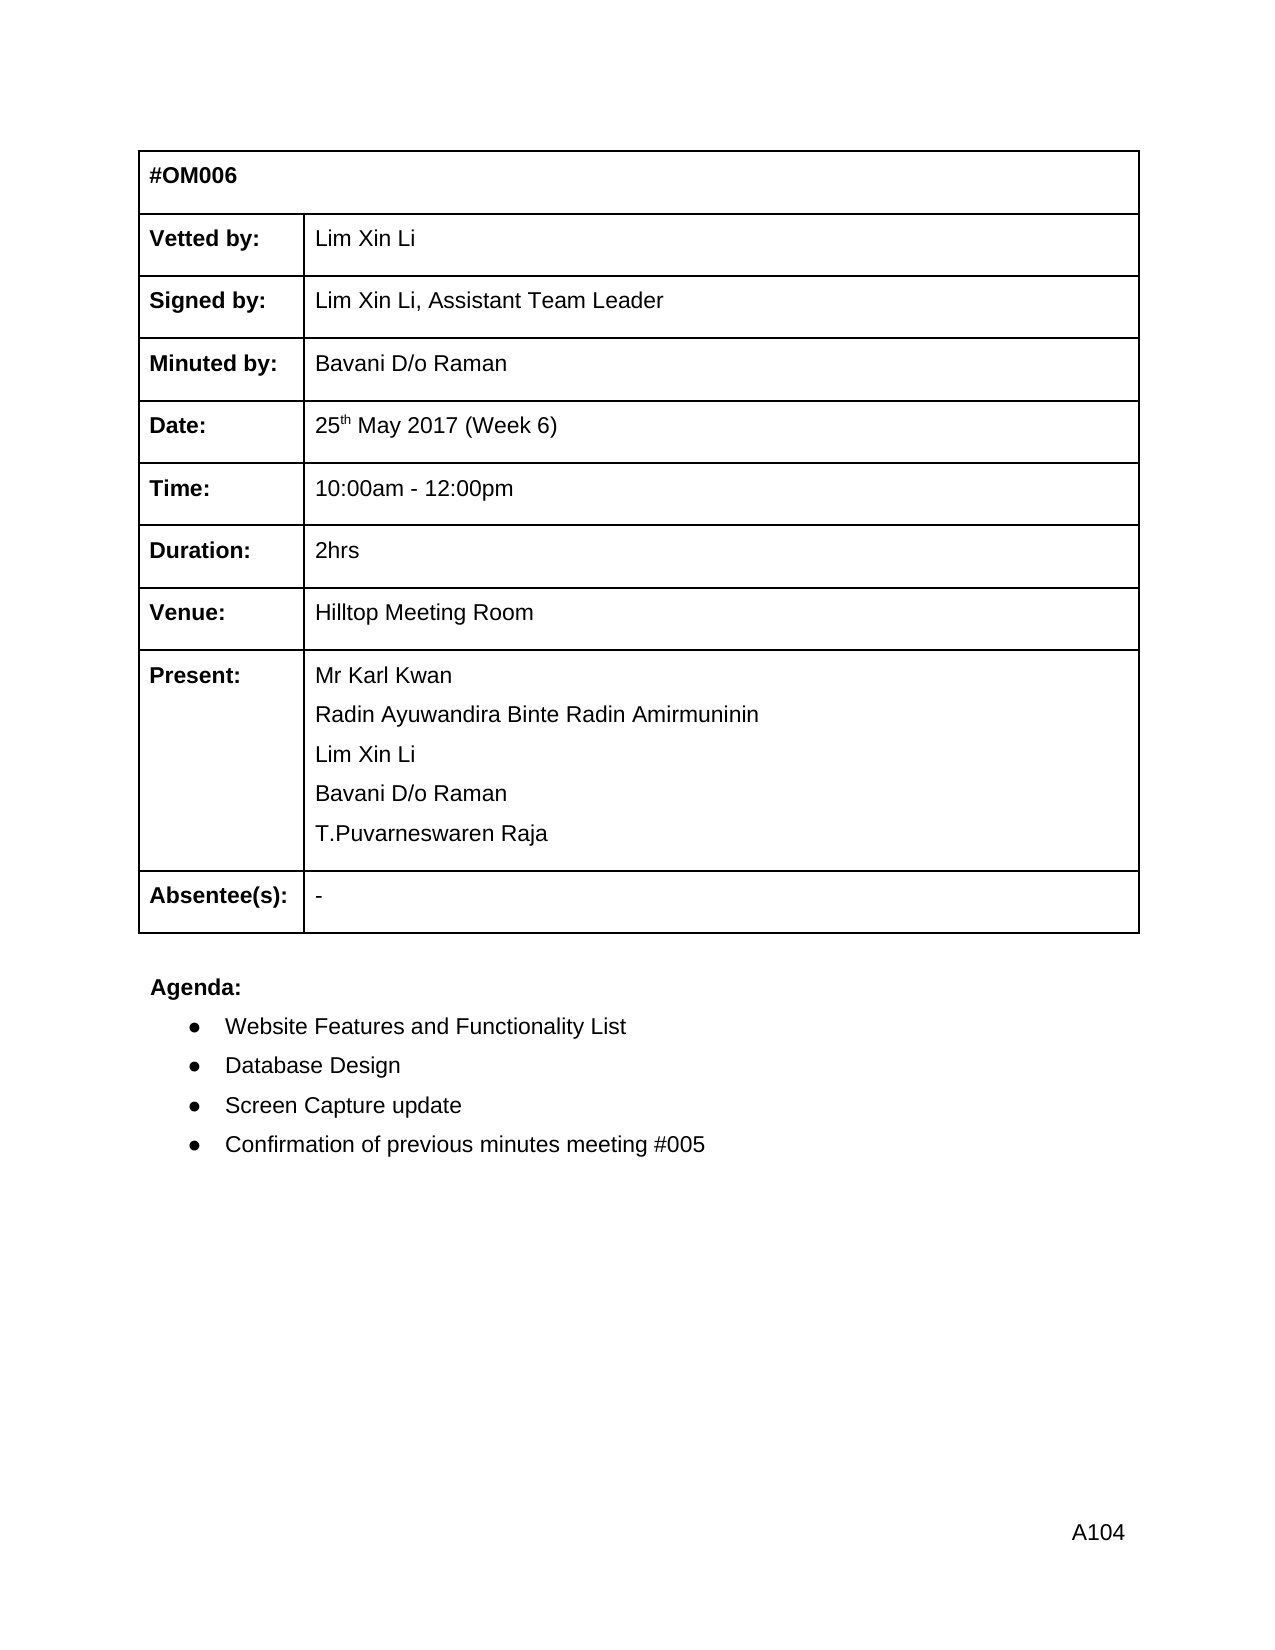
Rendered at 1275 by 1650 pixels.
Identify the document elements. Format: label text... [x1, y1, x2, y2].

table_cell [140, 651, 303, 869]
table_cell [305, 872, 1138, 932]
list Website Features and Functionality List [187, 1013, 1125, 1039]
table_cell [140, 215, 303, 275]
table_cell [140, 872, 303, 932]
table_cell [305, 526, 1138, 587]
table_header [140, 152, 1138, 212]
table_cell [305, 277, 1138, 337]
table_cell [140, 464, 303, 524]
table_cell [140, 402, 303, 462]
list Screen Capture update [187, 1092, 1125, 1118]
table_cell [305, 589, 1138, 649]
list Confirmation of previous minutes meeting #005 [187, 1131, 1125, 1158]
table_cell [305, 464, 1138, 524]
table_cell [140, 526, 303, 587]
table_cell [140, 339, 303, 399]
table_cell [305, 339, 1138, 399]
text Agenda: [150, 973, 1125, 1000]
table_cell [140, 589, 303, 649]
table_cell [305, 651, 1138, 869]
list Database Design [187, 1052, 1125, 1079]
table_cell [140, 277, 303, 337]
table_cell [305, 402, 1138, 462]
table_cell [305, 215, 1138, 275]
